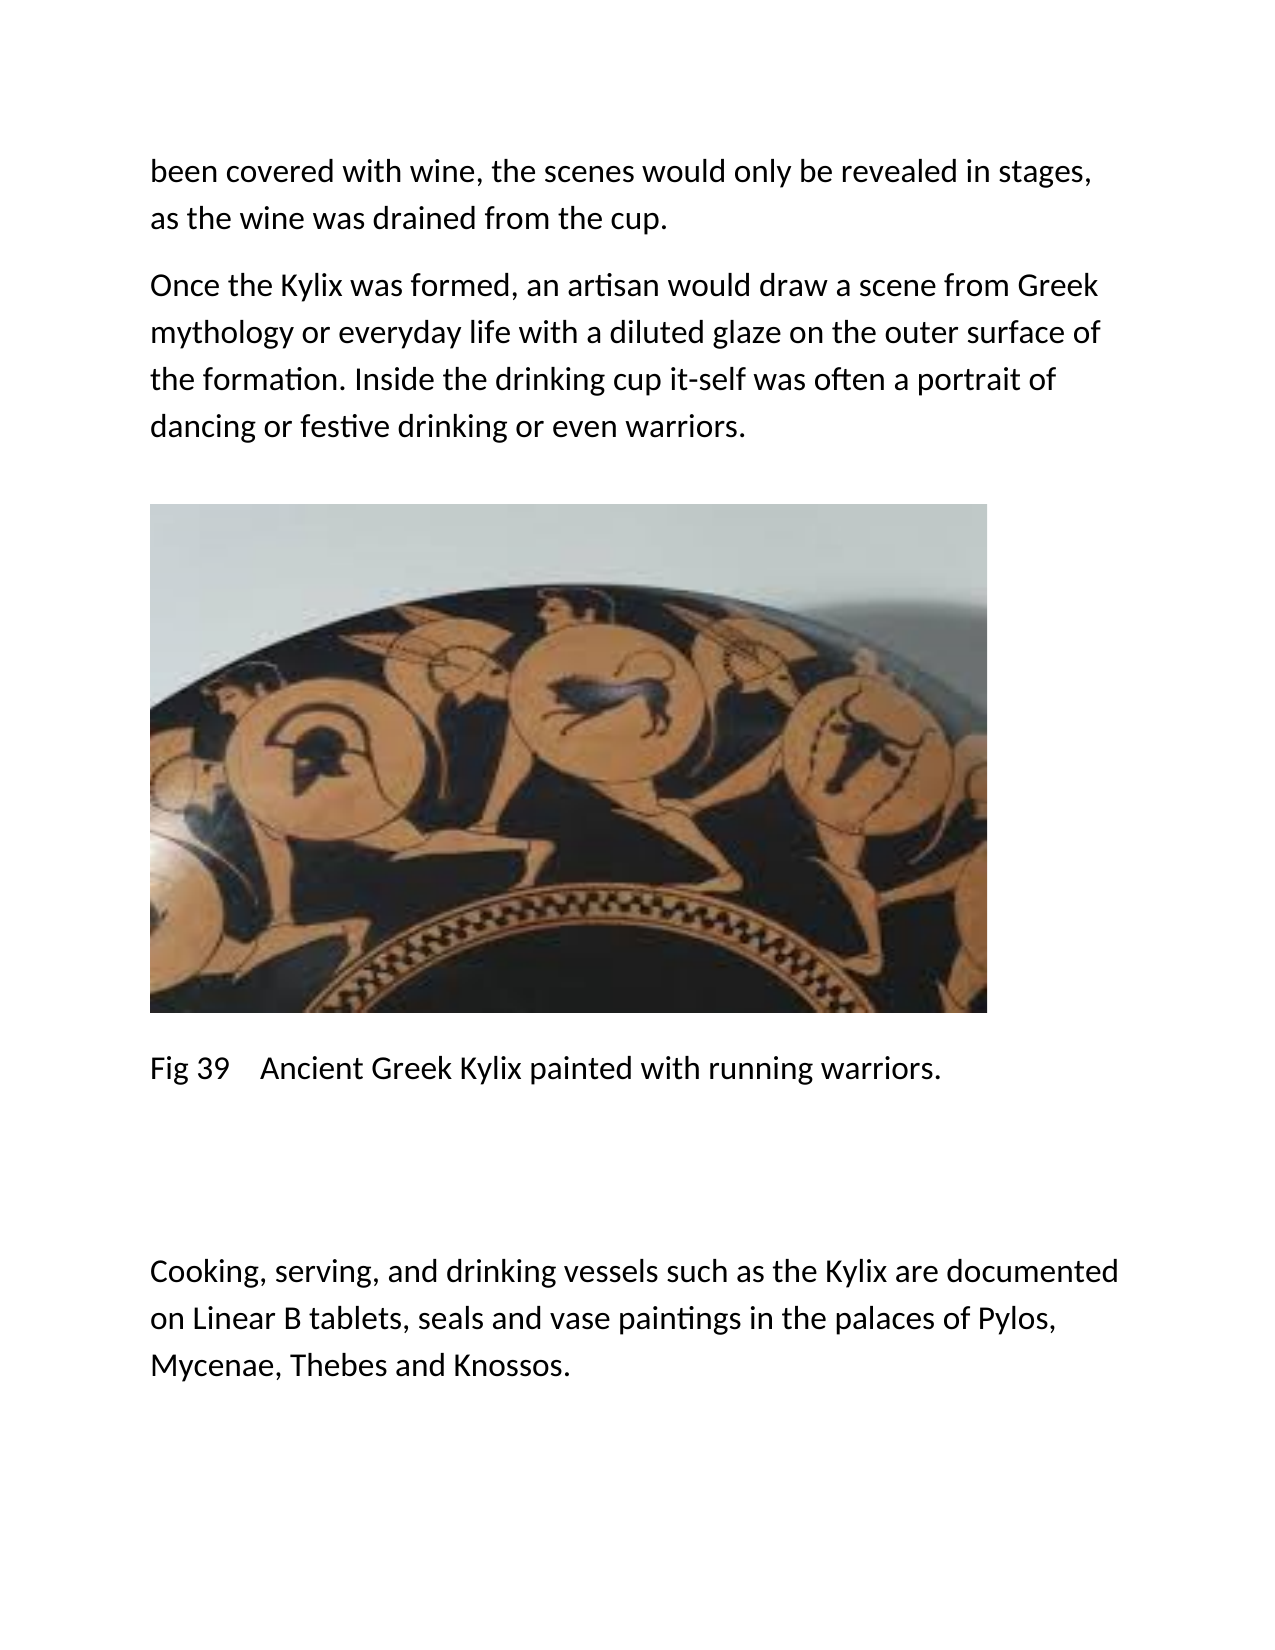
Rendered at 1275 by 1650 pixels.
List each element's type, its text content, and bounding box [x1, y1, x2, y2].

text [150, 150, 1125, 237]
picture [150, 504, 988, 1013]
text Cooking, serving, and drinking vessels such as the Kylix are documented on Linear B tablets, seals and vase paintings in the palaces of Pylos, Mycenae, Thebes and Knossos. [150, 1250, 1125, 1384]
text Fig 39 Ancient Greek Kylix painted with running warriors. [150, 1047, 1125, 1088]
text Once the Kylix was formed, an artisan would draw a scene from Greek mythology or everyday life with a diluted glaze on the outer surface of the formation. Inside the drinking cup it-self was often a portrait of dancing or festive drinking or even warriors. [150, 264, 1125, 445]
